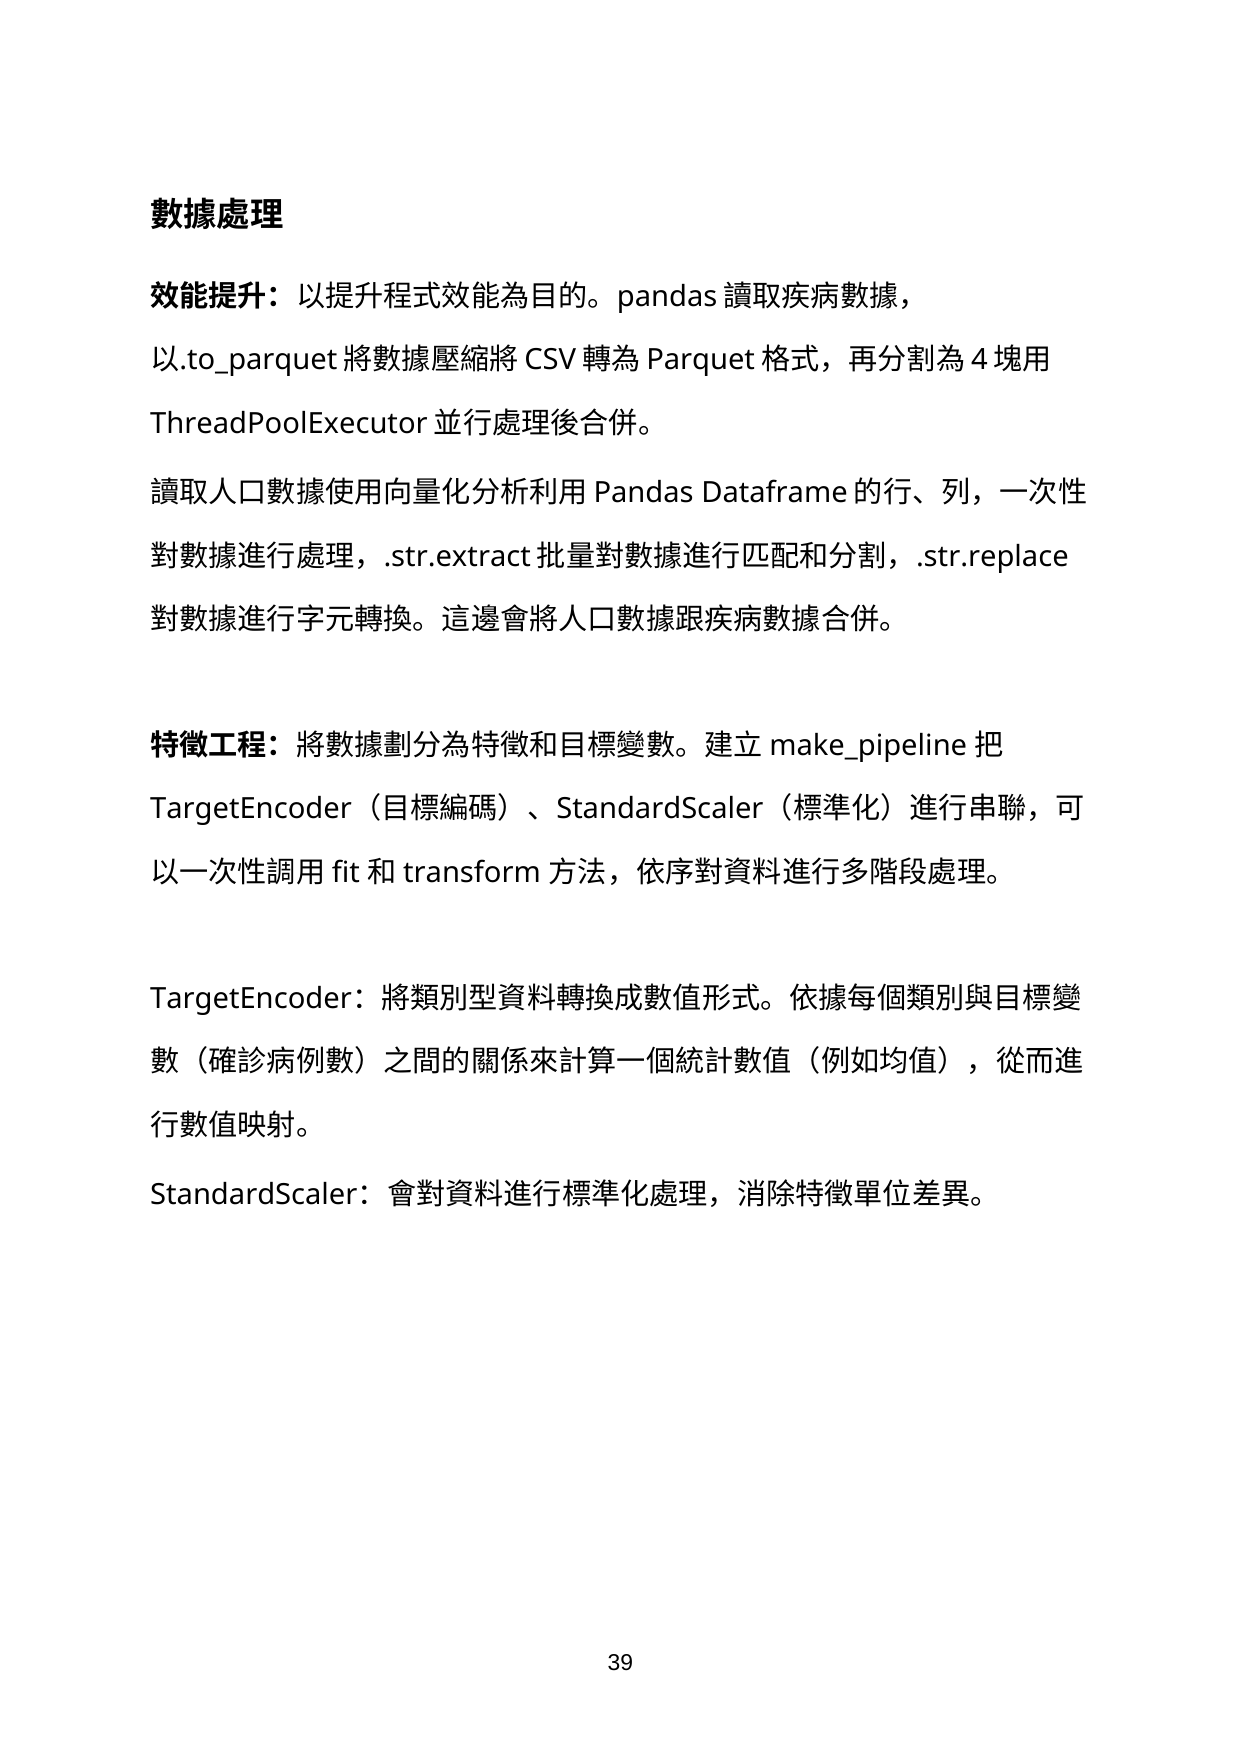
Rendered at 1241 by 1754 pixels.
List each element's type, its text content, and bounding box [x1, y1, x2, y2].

text 特徵工程：將數據劃分為特徵和目標變數。建立 make_pipeline 把 TargetEncoder（目標編碼）、StandardScaler（標準化）進行串聯，可以一次性調用 fit 和 transform 方法，依序對資料進行多階段處理。 [150, 722, 1090, 891]
text 讀取人口數據使用向量化分析利用Pandas Dataframe的行、列，一次性對數據進行處理，.str.extract批量對數據進行匹配和分割，.str.replace對數據進行字元轉換。這邊會將人口數據跟疾病數據合併。 [150, 469, 1090, 638]
subtitle 數據處理 [150, 187, 1090, 236]
text TargetEncoder：將類別型資料轉換成數值形式。依據每個類別與目標變數（確診病例數）之間的關係來計算一個統計數值（例如均值），從而進行數值映射。 [150, 974, 1090, 1144]
text 效能提升：以提升程式效能為目的。pandas讀取疾病數據，以.to_parquet將數據壓縮將CSV轉為Parquet格式，再分割為4塊用ThreadPoolExecutor並行處理後合併。 [150, 272, 1090, 442]
text StandardScaler：會對資料進行標準化處理，消除特徵單位差異。 [150, 1171, 1090, 1213]
